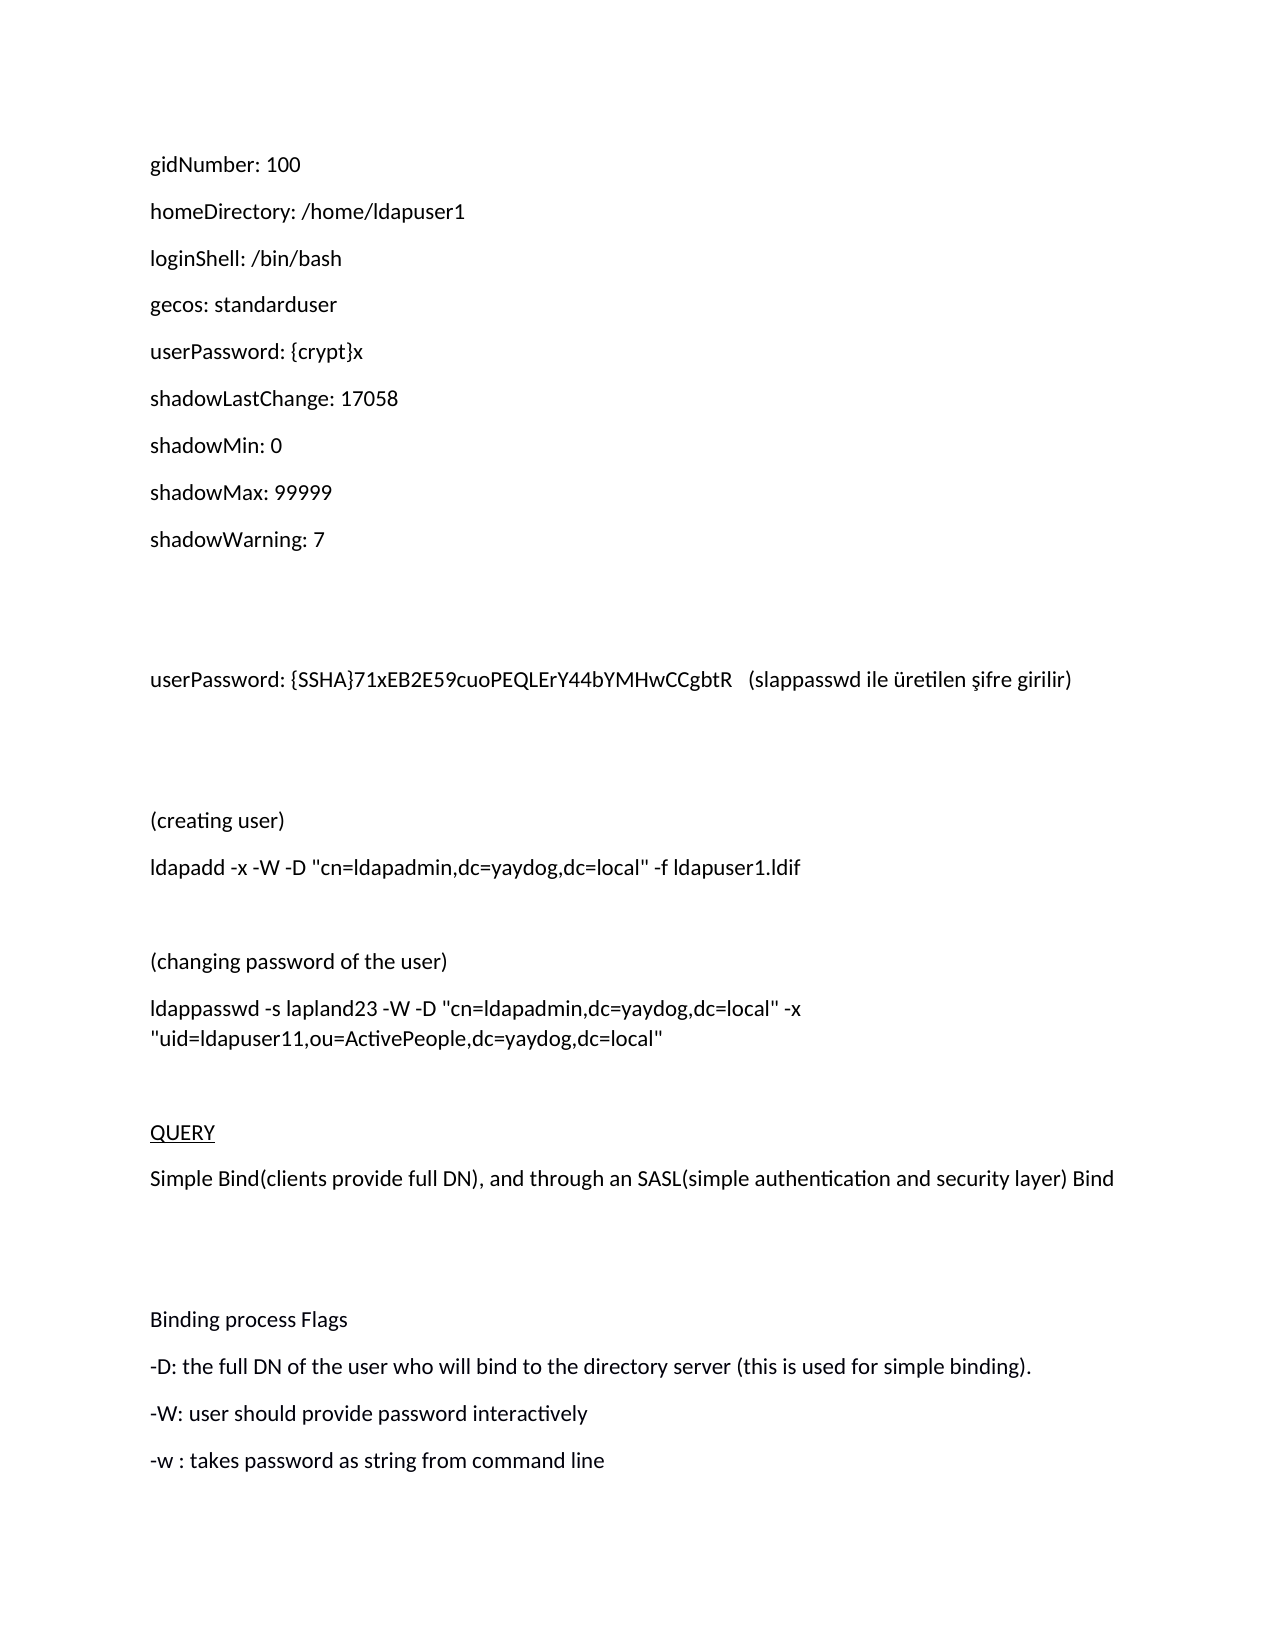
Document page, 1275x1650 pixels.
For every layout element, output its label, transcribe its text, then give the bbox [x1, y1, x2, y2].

text -W: user should provide password interactively [150, 1399, 1125, 1427]
text gidNumber: 100 [150, 150, 1125, 178]
text Simple Bind(clients provide full DN), and through an SASL(simple authentication and security layer) Bind [150, 1164, 1125, 1193]
text shadowMax: 99999 [150, 478, 1125, 506]
text Binding process Flags [150, 1305, 1125, 1333]
text shadowMin: 0 [150, 431, 1125, 459]
text shadowLastChange: 17058 [150, 384, 1125, 412]
text QUERY [150, 1118, 1125, 1146]
text ldappasswd -s lapland23 -W -D "cn=ldapadmin,dc=yaydog,dc=local" -x "uid=ldapuser11,ou=ActivePeople,dc=yaydog,dc=local" [150, 994, 1125, 1052]
text -D: the full DN of the user who will bind to the directory server (this is used for simple binding). [150, 1352, 1125, 1380]
text (creating user) [150, 806, 1125, 834]
text gecos: standarduser [150, 291, 1125, 319]
text -w : takes password as string from command line [150, 1446, 1125, 1474]
text (changing password of the user) [150, 947, 1125, 975]
text homeDirectory: /home/ldapuser1 [150, 197, 1125, 225]
text loginShell: /bin/bash [150, 244, 1125, 272]
text ldapadd -x -W -D "cn=ldapadmin,dc=yaydog,dc=local" -f ldapuser1.ldif [150, 853, 1125, 881]
text userPassword: {SSHA}71xEB2E59cuoPEQLErY44bYMHwCCgbtR (slappasswd ile üretilen şifre girilir) [150, 666, 1125, 694]
text shadowWarning: 7 [150, 525, 1125, 553]
text userPassword: {crypt}x [150, 337, 1125, 366]
